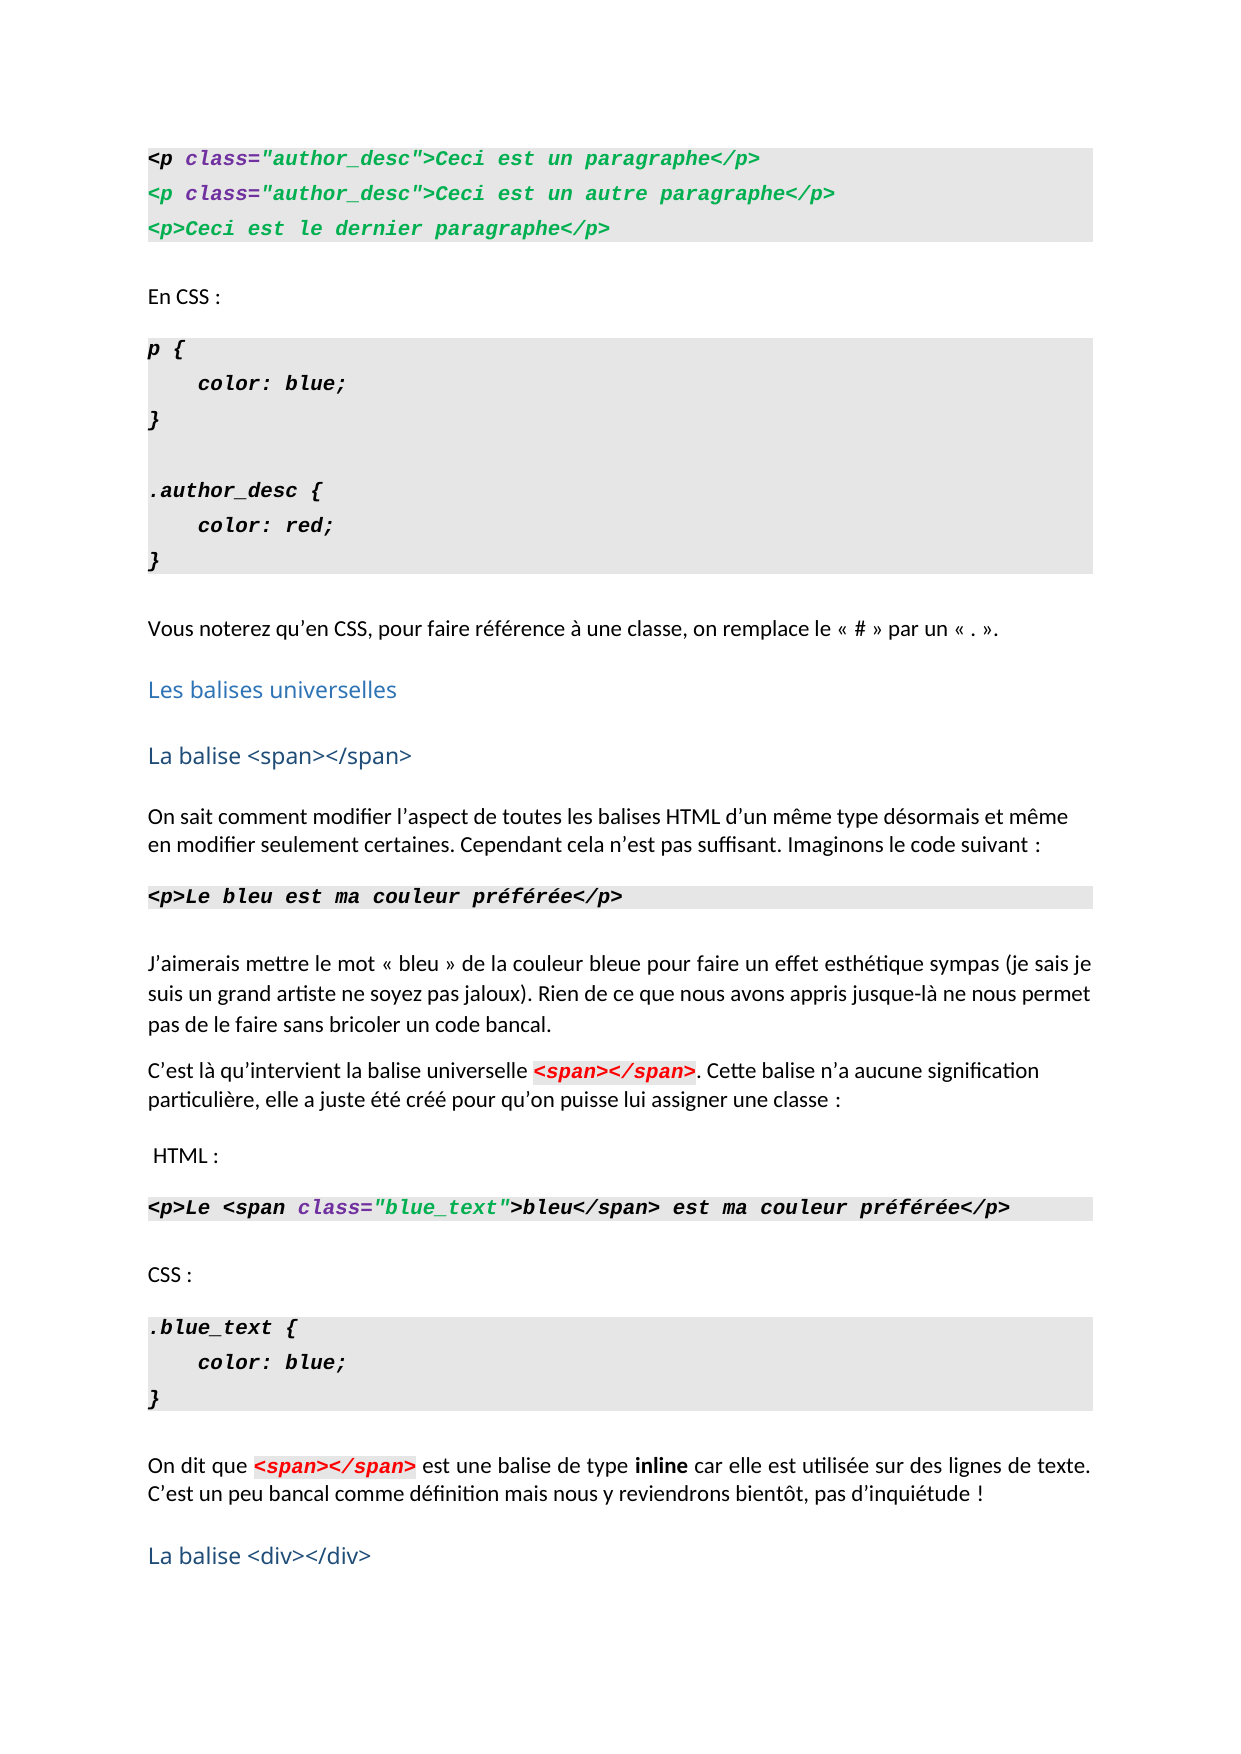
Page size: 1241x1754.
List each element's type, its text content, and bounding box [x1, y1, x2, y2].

text color: blue; [148, 373, 1093, 397]
text } [148, 409, 1093, 432]
text En CSS : [148, 282, 1093, 310]
text .author_desc { [148, 479, 1093, 503]
subtitle Les balises universelles [148, 674, 1093, 705]
subtitle La balise <div></div> [148, 1540, 1093, 1571]
text p { [148, 338, 1093, 362]
text On sait comment modifier l’aspect de toutes les balises HTML d’un même type désormais et même en modifier seulement certaines. Cependant cela n’est pas suffisant. Imaginons le code suivant : [148, 802, 1093, 858]
subtitle La balise <span></span> [148, 740, 1093, 771]
text <p>Ceci est le dernier paragraphe</p> [148, 218, 1093, 242]
text color: red; [148, 515, 1093, 539]
text .blue_text { [148, 1317, 1093, 1340]
text <p class="author_desc">Ceci est un autre paragraphe</p> [148, 183, 1093, 207]
text } [148, 550, 1093, 574]
text HTML : [148, 1141, 1093, 1169]
text <p>Le <span class="blue_text">bleu</span> est ma couleur préférée</p> [148, 1197, 1093, 1221]
text <p class="author_desc">Ceci est un paragraphe</p> [148, 148, 1093, 171]
text <p>Le bleu est ma couleur préférée</p> [148, 886, 1093, 909]
text C’est là qu’intervient la balise universelle <span></span>. Cette balise n’a aucune signification particulière, elle a juste été créé pour qu’on puisse lui assigner une classe : [148, 1057, 1093, 1113]
text color: blue; [148, 1352, 1093, 1376]
text Vous noterez qu’en CSS, pour faire référence à une classe, on remplace le « # » par un « . ». [148, 614, 1093, 642]
text } [148, 1387, 1093, 1411]
text On dit que <span></span> est une balise de type inline car elle est utilisée sur des lignes de texte. C’est un peu bancal comme définition mais nous y reviendrons bientôt, pas d’inquiétude ! [148, 1451, 1093, 1507]
text J’aimerais mettre le mot « bleu » de la couleur bleue pour faire un effet esthétique sympas (je sais je suis un grand artiste ne soyez pas jaloux). Rien de ce que nous avons appris jusque-là ne nous permet pas de le faire sans bricoler un code bancal. [148, 949, 1093, 1038]
text CSS : [148, 1261, 1093, 1289]
